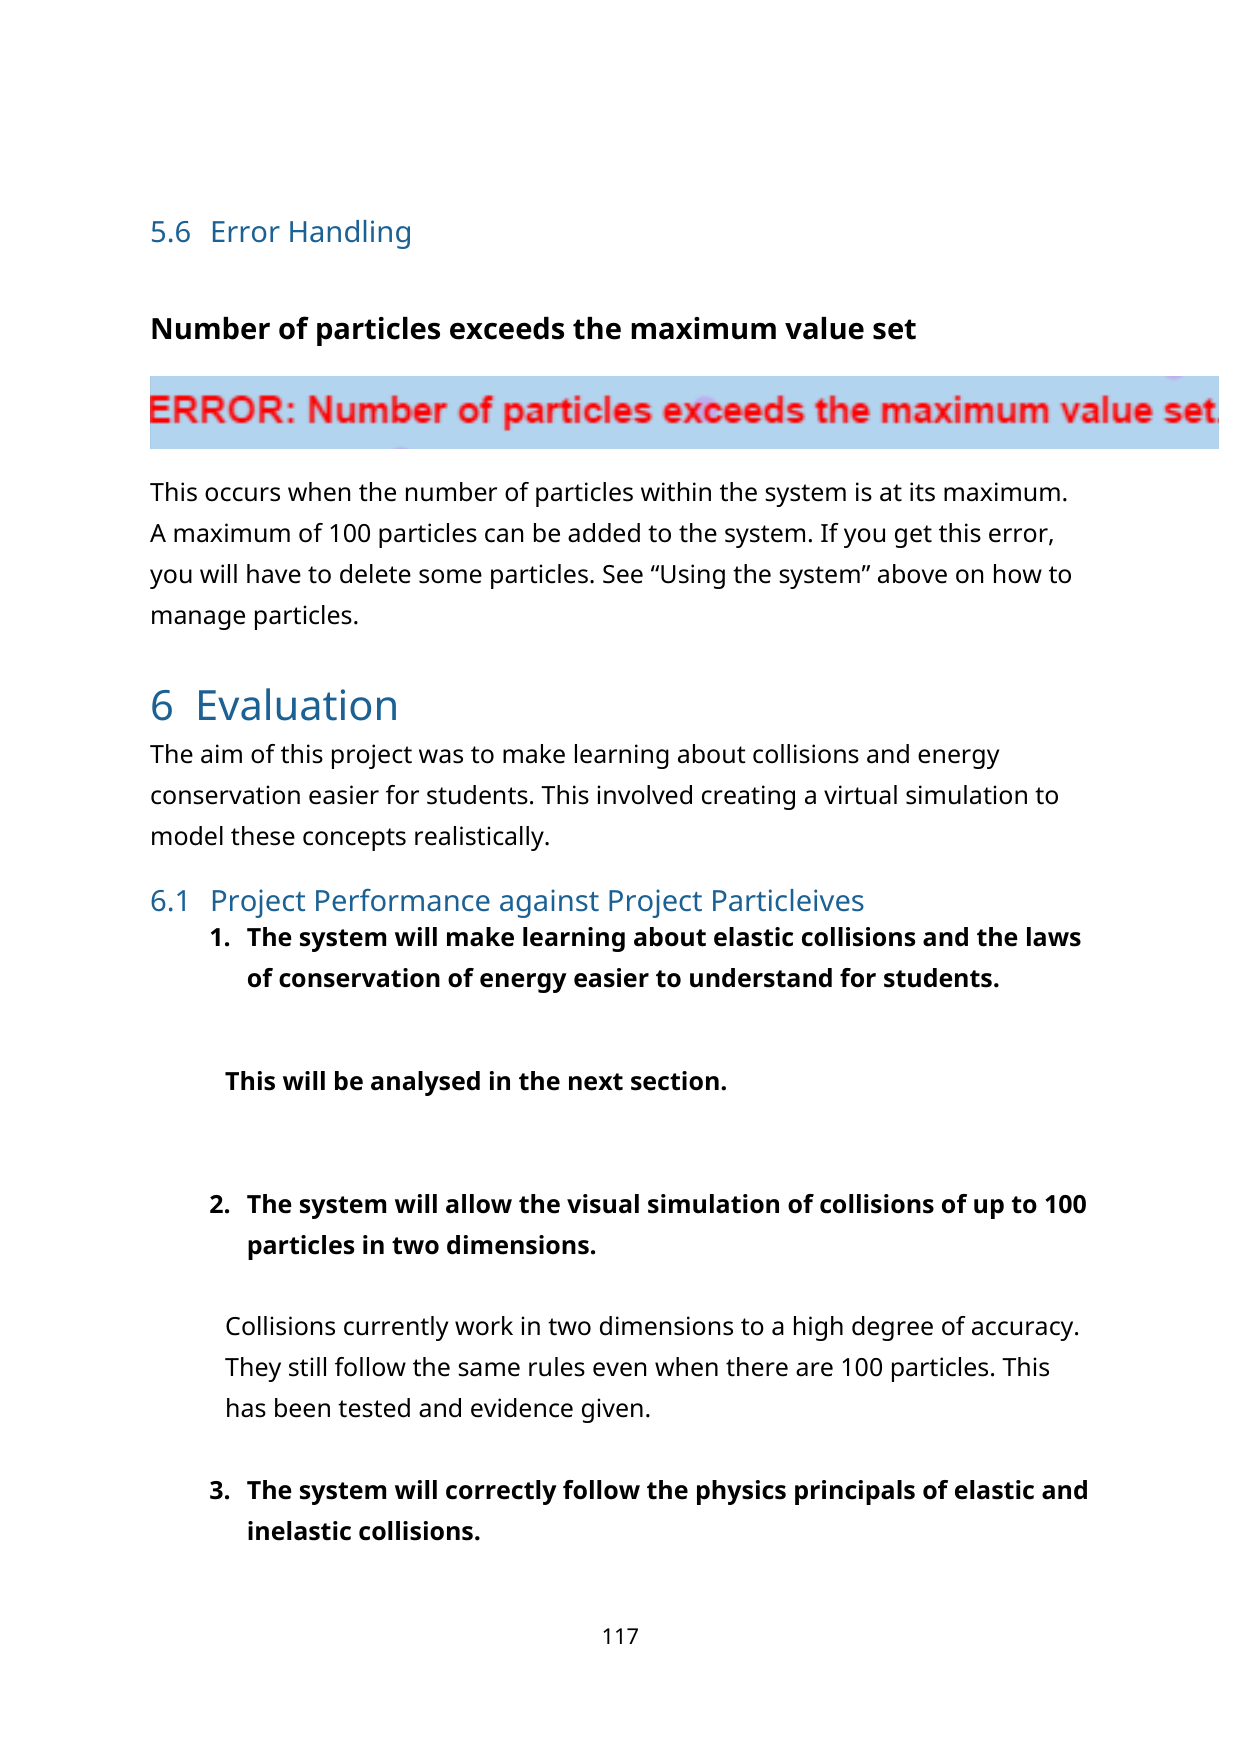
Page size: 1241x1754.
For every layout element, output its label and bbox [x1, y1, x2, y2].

picture [150, 376, 1219, 449]
